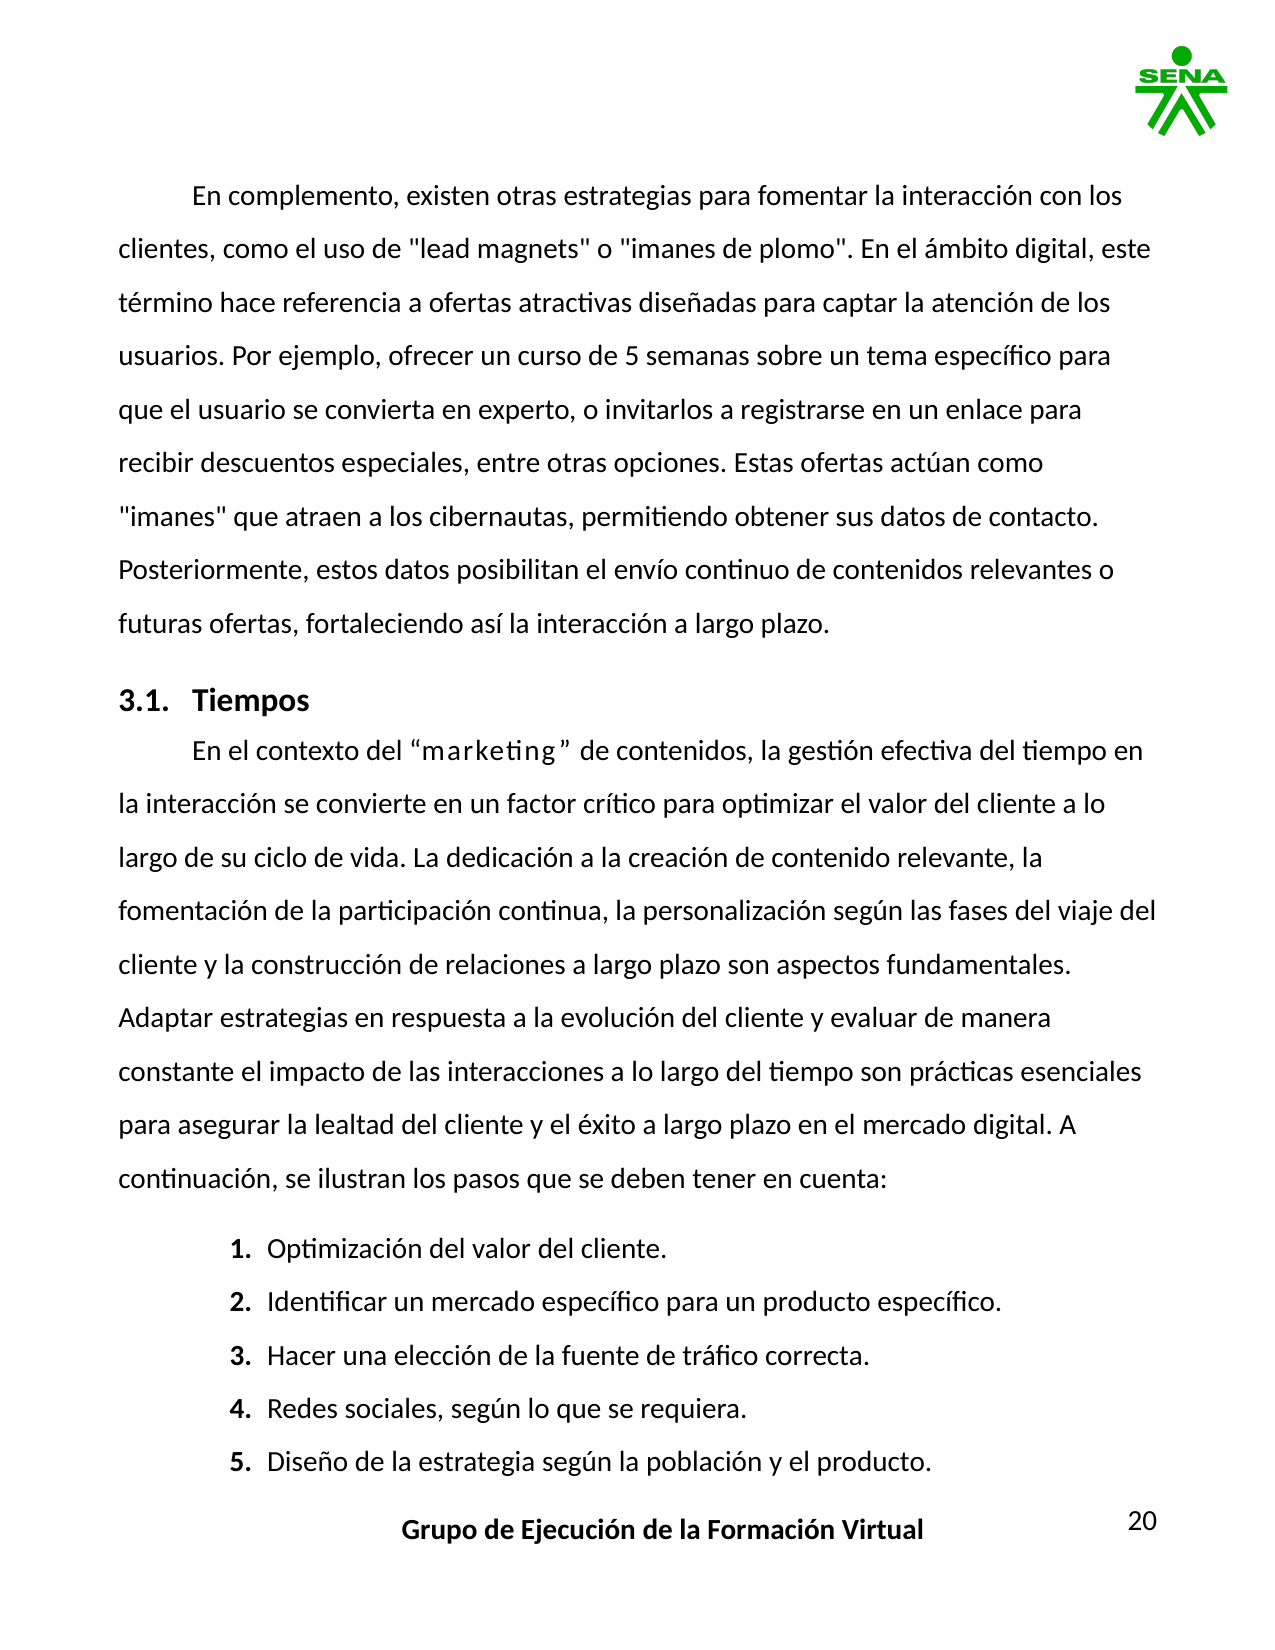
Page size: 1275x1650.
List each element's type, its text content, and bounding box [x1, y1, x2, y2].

text En complemento, existen otras estrategias para fomentar la interacción con los clientes, como el uso de "lead magnets" o "imanes de plomo". En el ámbito digital, este término hace referencia a ofertas atractivas diseñadas para captar la atención de los usuarios. Por ejemplo, ofrecer un curso de 5 semanas sobre un tema específico para que el usuario se convierta en experto, o invitarlos a registrarse en un enlace para recibir descuentos especiales, entre otras opciones. Estas ofertas actúan como "imanes" que atraen a los cibernautas, permitiendo obtener sus datos de contacto. Posteriormente, estos datos posibilitan el envío continuo de contenidos relevantes o futuras ofertas, fortaleciendo así la interacción a largo plazo. [118, 177, 1157, 640]
list Diseño de la estrategia según la población y el producto. [229, 1443, 1157, 1479]
picture [1135, 46, 1228, 136]
text En el contexto del “marketing” de contenidos, la gestión efectiva del tiempo en la interacción se convierte en un factor crítico para optimizar el valor del cliente a lo largo de su ciclo de vida. La dedicación a la creación de contenido relevante, la fomentación de la participación continua, la personalización según las fases del viaje del cliente y la construcción de relaciones a largo plazo son aspectos fundamentales. Adaptar estrategias en respuesta a la evolución del cliente y evaluar de manera constante el impacto de las interacciones a lo largo del tiempo son prácticas esenciales para asegurar la lealtad del cliente y el éxito a largo plazo en el mercado digital. A continuación, se ilustran los pasos que se deben tener en cuenta: [118, 732, 1157, 1195]
list Optimización del valor del cliente. [229, 1230, 1157, 1265]
list Identificar un mercado específico para un producto específico. [229, 1283, 1157, 1319]
subtitle Tiempos [118, 679, 1157, 720]
list Redes sociales, según lo que se requiera. [229, 1390, 1157, 1426]
list Hacer una elección de la fuente de tráfico correcta. [229, 1337, 1157, 1372]
